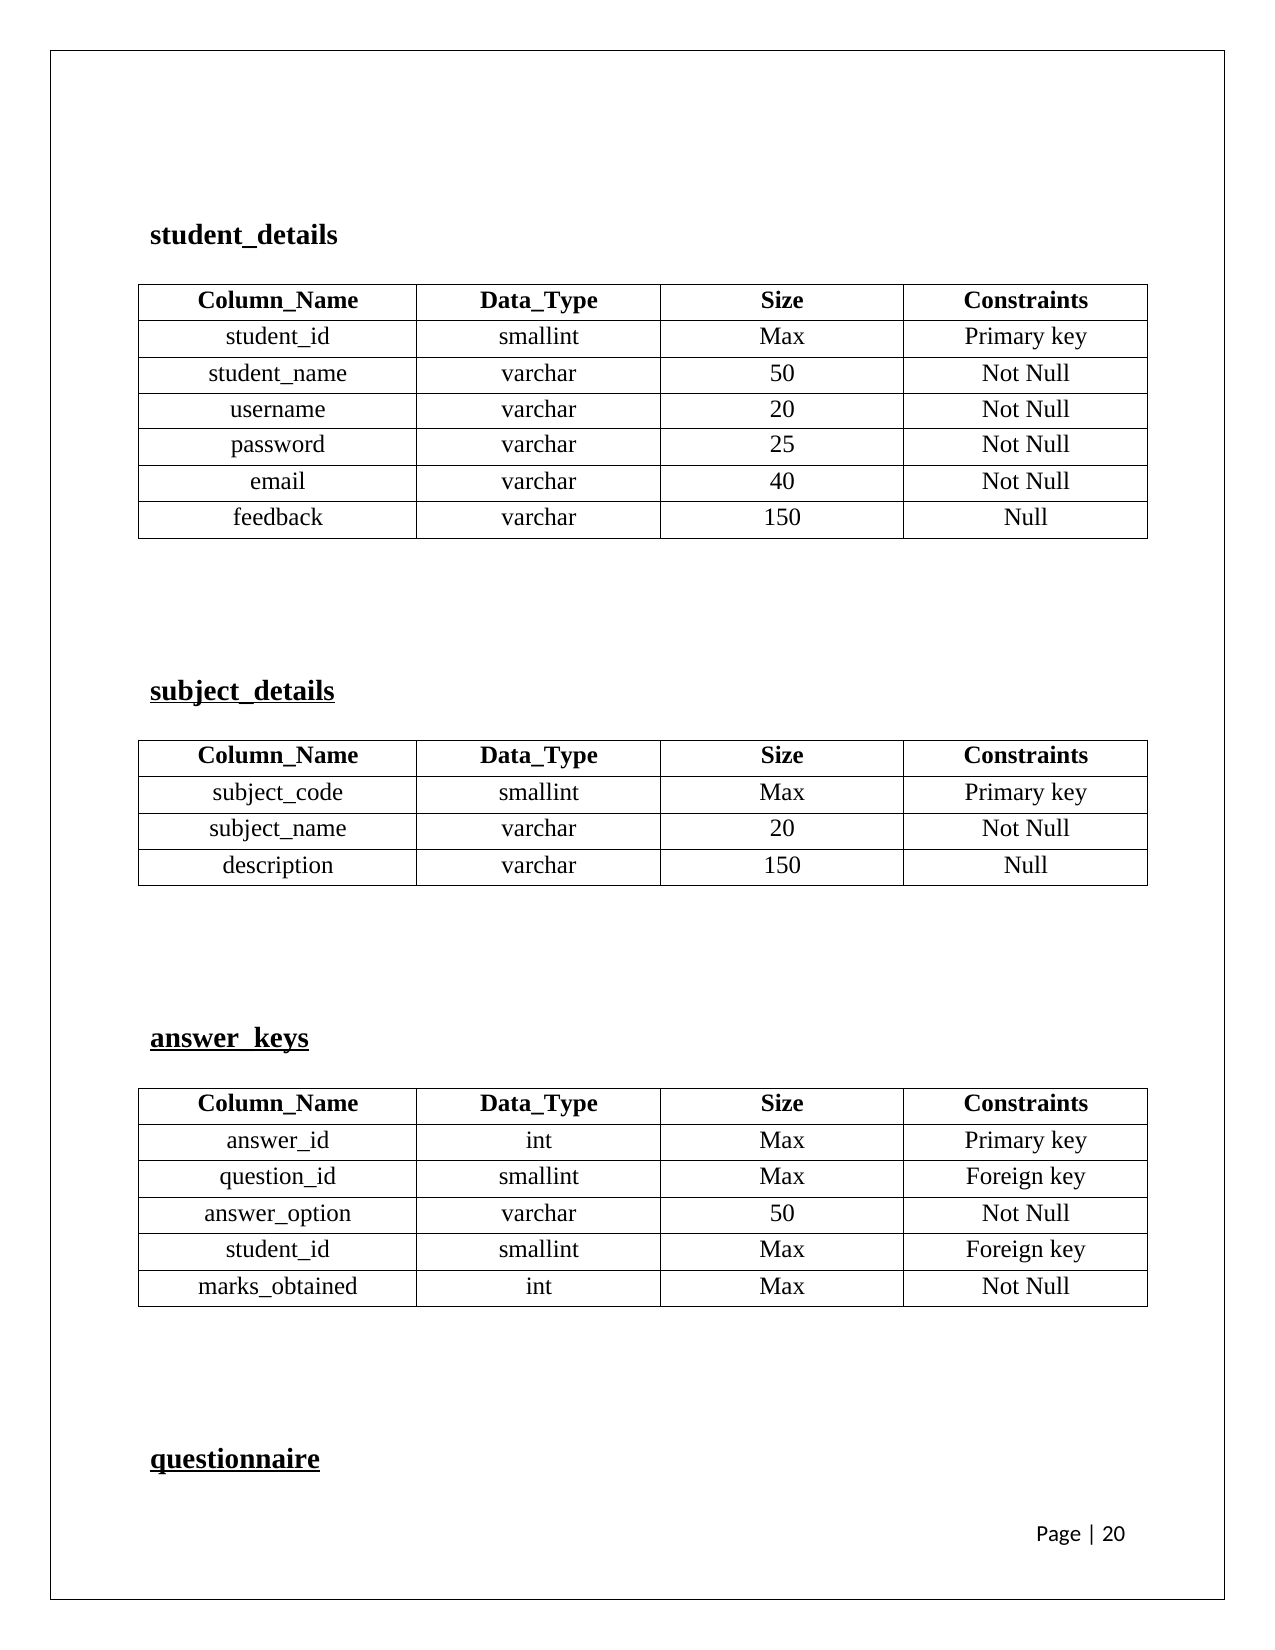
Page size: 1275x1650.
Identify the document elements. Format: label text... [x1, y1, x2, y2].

table_cell Foreign key [904, 1161, 1147, 1197]
table_cell smallint [417, 777, 660, 812]
table_header Constraints [904, 1089, 1147, 1124]
table_cell int [417, 1271, 660, 1306]
table_cell Null [904, 502, 1147, 538]
table_cell varchar [417, 1198, 660, 1233]
table_cell marks_obtained [139, 1271, 416, 1306]
table_header Size [661, 741, 903, 776]
table_header Constraints [904, 741, 1147, 776]
table_header Data_Type [417, 285, 660, 320]
table_cell 50 [661, 358, 903, 393]
table_cell Not Null [904, 1198, 1147, 1233]
table_cell smallint [417, 321, 660, 357]
table_header Data_Type [417, 1089, 660, 1124]
text questionnaire [150, 1441, 1125, 1475]
table_cell question_id [139, 1161, 416, 1197]
table_header Size [661, 1089, 903, 1124]
table_cell 50 [661, 1198, 903, 1233]
table_cell student_name [139, 358, 416, 393]
text student_details [150, 217, 1125, 251]
table_header Column_Name [139, 285, 416, 320]
table_cell 40 [661, 466, 903, 501]
table_cell Not Null [904, 358, 1147, 393]
table_cell smallint [417, 1234, 660, 1270]
table_cell 25 [661, 429, 903, 465]
table_cell 20 [661, 814, 903, 849]
table_cell Not Null [904, 1271, 1147, 1306]
table_cell Primary key [904, 1125, 1147, 1160]
table_header Constraints [904, 285, 1147, 320]
table_header Size [661, 285, 903, 320]
table_cell username [139, 394, 416, 428]
table_cell Max [661, 1271, 903, 1306]
table_cell smallint [417, 1161, 660, 1197]
table_cell Not Null [904, 814, 1147, 849]
table_header Column_Name [139, 741, 416, 776]
table_cell password [139, 429, 416, 465]
table_cell varchar [417, 850, 660, 885]
table_cell varchar [417, 814, 660, 849]
table_cell student_id [139, 321, 416, 357]
table_cell Null [904, 850, 1147, 885]
table_cell answer_option [139, 1198, 416, 1233]
table_cell Max [661, 321, 903, 357]
table_cell email [139, 466, 416, 501]
table_cell Primary key [904, 321, 1147, 357]
table_header Data_Type [417, 741, 660, 776]
table_cell 150 [661, 502, 903, 538]
table_cell Not Null [904, 466, 1147, 501]
table_cell Foreign key [904, 1234, 1147, 1270]
table_header Column_Name [139, 1089, 416, 1124]
table_cell varchar [417, 358, 660, 393]
table_cell Max [661, 1234, 903, 1270]
table_cell varchar [417, 394, 660, 428]
text subject_details [150, 673, 1125, 706]
table_cell Primary key [904, 777, 1147, 812]
text answer_keys [150, 1020, 1125, 1054]
table_cell Max [661, 777, 903, 812]
table_cell student_id [139, 1234, 416, 1270]
table_cell feedback [139, 502, 416, 538]
table_cell int [417, 1125, 660, 1160]
table_cell varchar [417, 429, 660, 465]
table_cell answer_id [139, 1125, 416, 1160]
table_cell Max [661, 1161, 903, 1197]
table_cell Not Null [904, 394, 1147, 428]
table_cell subject_code [139, 777, 416, 812]
table_cell varchar [417, 502, 660, 538]
table_cell subject_name [139, 814, 416, 849]
table_cell Max [661, 1125, 903, 1160]
table_cell 20 [661, 394, 903, 428]
table_cell Not Null [904, 429, 1147, 465]
table_cell 150 [661, 850, 903, 885]
table_cell description [139, 850, 416, 885]
table_cell varchar [417, 466, 660, 501]
